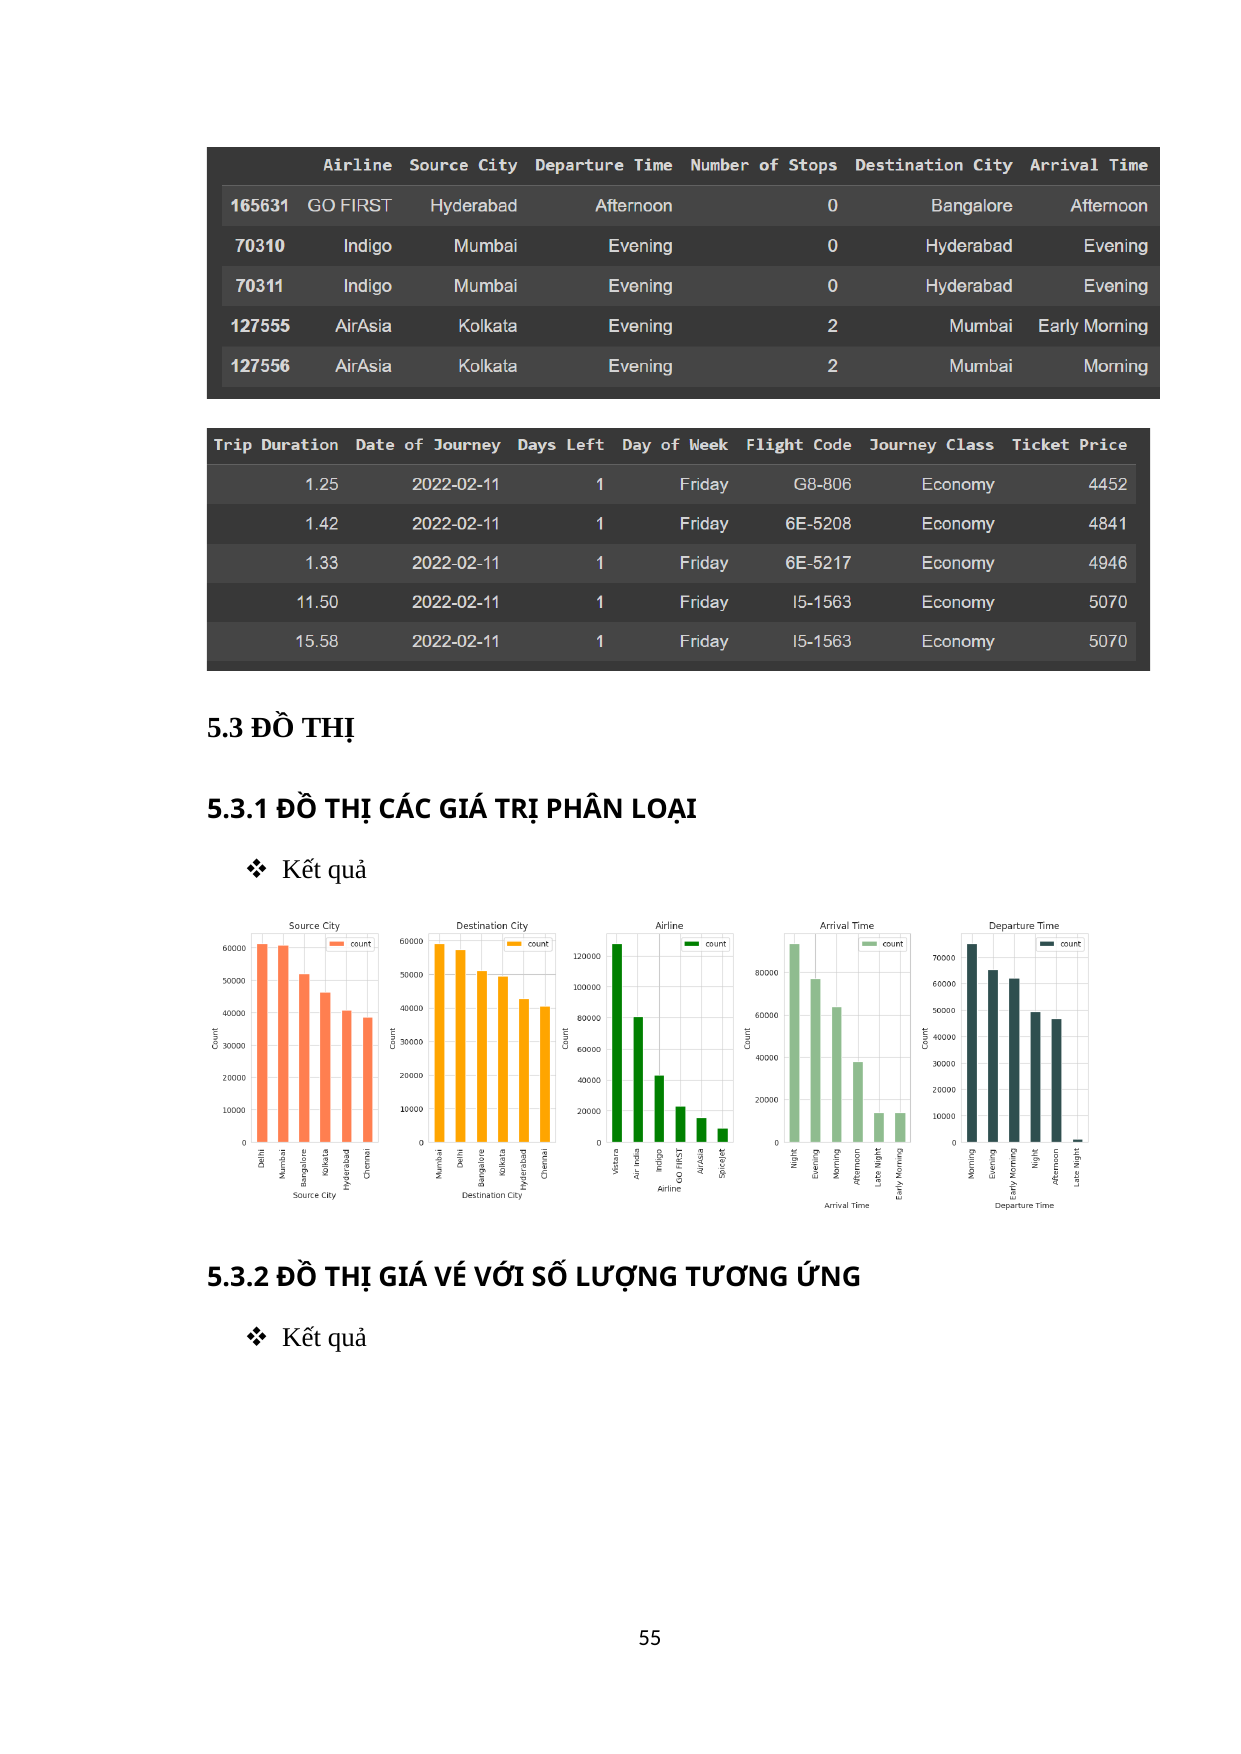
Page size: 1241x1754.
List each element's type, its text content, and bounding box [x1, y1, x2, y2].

subtitle 5.3.1 ĐỒ THỊ CÁC GIÁ TRỊ PHÂN LOẠI [207, 789, 1092, 826]
list Kết quả [244, 853, 1092, 884]
picture [206, 428, 1151, 671]
subtitle 5.3.2 ĐỒ THỊ GIÁ VÉ VỚI SỐ LƯỢNG TƯƠNG ỨNG [207, 1257, 1092, 1294]
list Kết quả [244, 1321, 1092, 1352]
subtitle 5.3 ĐỒ THỊ [207, 710, 1092, 743]
picture [206, 916, 1093, 1215]
picture [206, 147, 1160, 399]
